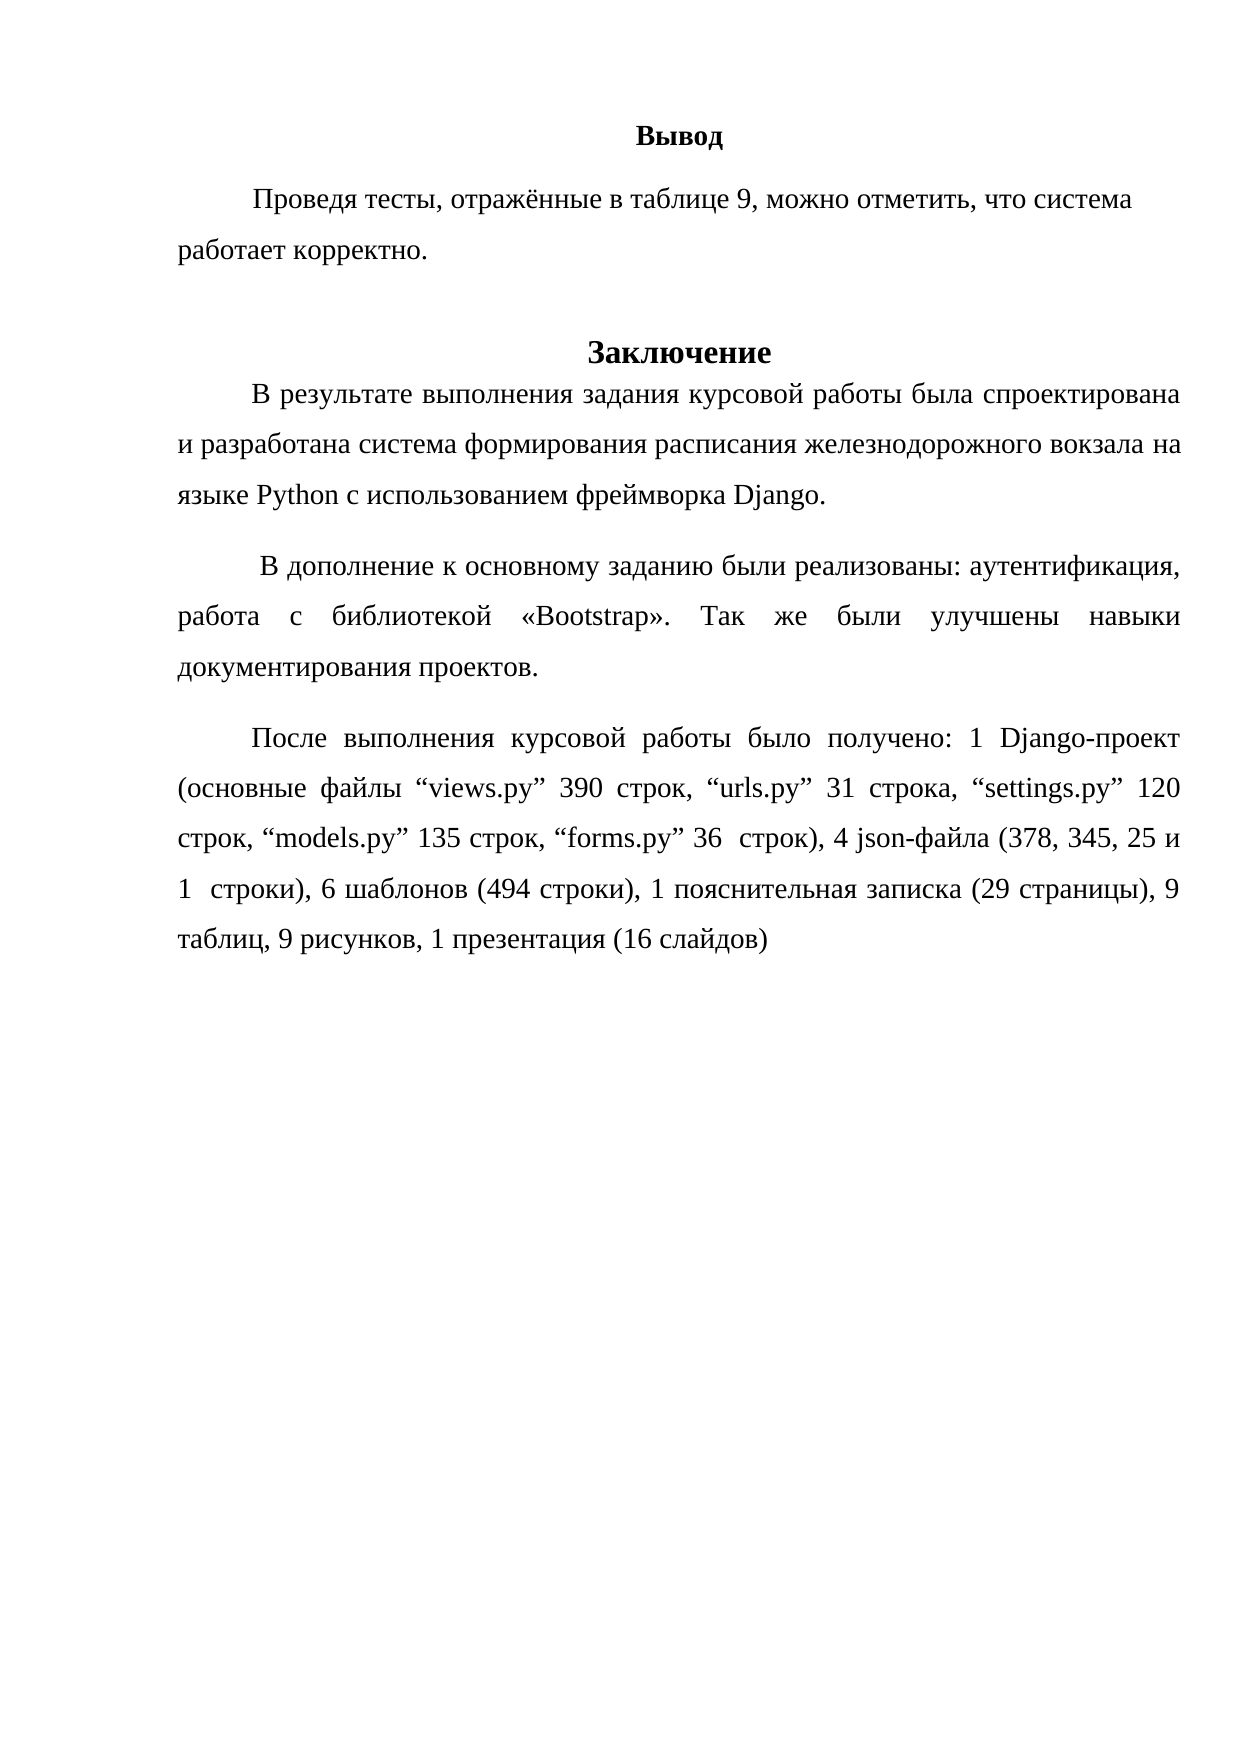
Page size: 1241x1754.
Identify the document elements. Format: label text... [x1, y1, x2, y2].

subtitle Вывод [177, 118, 1181, 152]
text В дополнение к основному заданию были реализованы: аутентификация, работа с библиотекой «Bootstrap». Так же были улучшены навыки документирования проектов. [177, 548, 1181, 682]
text После выполнения курсовой работы было получено: 1 Django-проект (основные файлы “views.py” 390 строк, “urls.py” 31 строка, “settings.py” 120 строк, “models.py” 135 строк, “forms.py” 36 строк), 4 json-файлa (378, 345, 25 и 1 строки), 6 шаблонов (494 строки), 1 пояснительная записка (29 страницы), 9 таблиц, 9 рисунков, 1 презентация (16 слайдов) [177, 720, 1181, 955]
text Проведя тесты, отражённые в таблице 9, можно отметить, что система работает корректно. [177, 182, 1181, 266]
subtitle Заключение [177, 332, 1181, 371]
text В результате выполнения задания курсовой работы была спроектирована и разработана система формирования расписания железнодорожного вокзала на языке Python с использованием фреймворка Django. [177, 376, 1181, 511]
